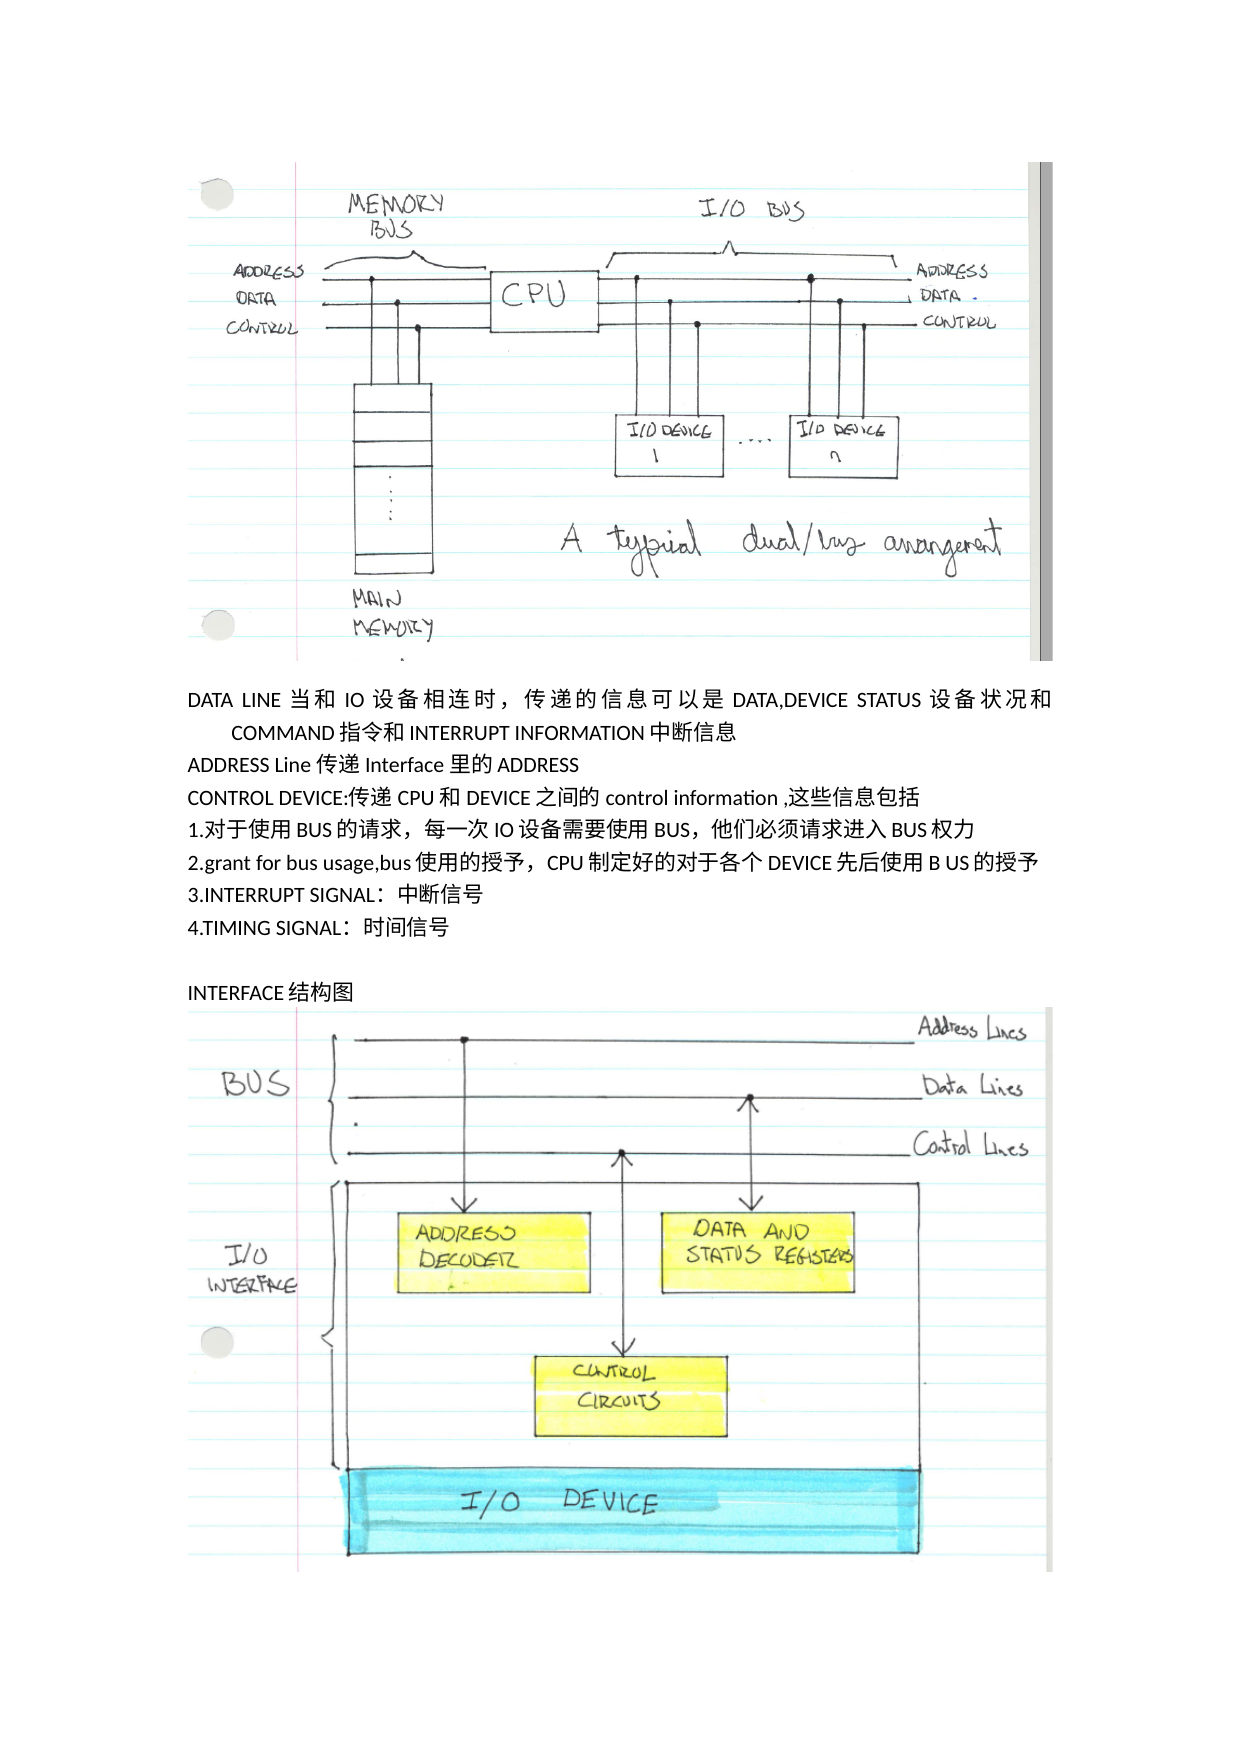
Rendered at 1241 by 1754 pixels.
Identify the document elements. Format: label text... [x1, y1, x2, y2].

text 1.对于使用BUS的请求，每一次IO设备需要使用BUS，他们必须请求进入BUS权力 [187, 812, 1053, 844]
picture [187, 1007, 1053, 1572]
text DATA LINE当和IO设备相连时，传递的信息可以是DATA,DEVICE STATUS设备状况和 COMMAND指令和INTERRUPT INFORMATION中断信息 [187, 682, 1053, 747]
text CONTROL DEVICE:传递 CPU 和 DEVICE之间的 control information ,这些信息包括 [187, 779, 1053, 812]
text 3.INTERRUPT SIGNAL：中断信号 [187, 877, 1053, 909]
text ADDRESS Line 传递 Interface 里的ADDRESS [187, 747, 1053, 779]
picture [187, 162, 1053, 661]
text 2.grant for bus usage,bus使用的授予，CPU制定好的对于各个DEVICE先后使用B US的授予 [187, 844, 1053, 877]
text INTERFACE结构图 [187, 974, 1053, 1007]
text 4.TIMING SIGNAL：时间信号 [187, 909, 1053, 942]
